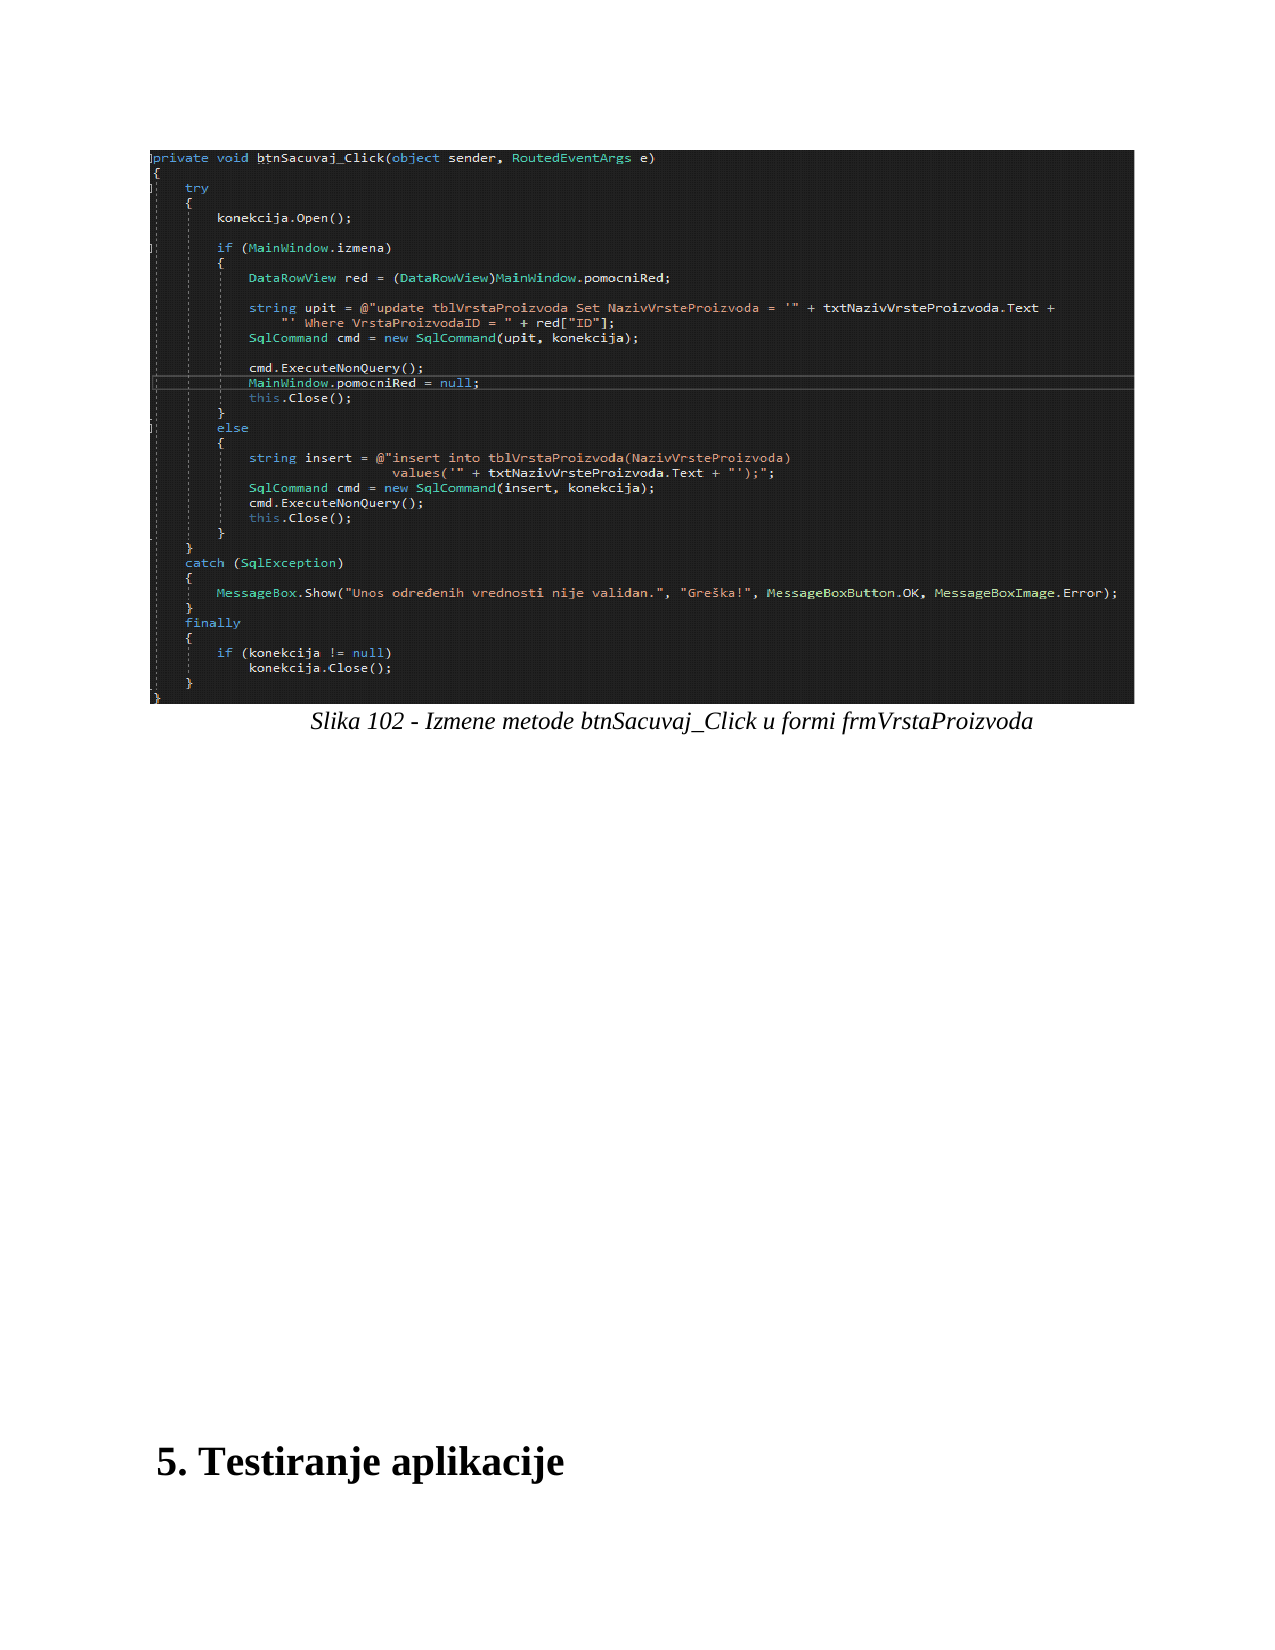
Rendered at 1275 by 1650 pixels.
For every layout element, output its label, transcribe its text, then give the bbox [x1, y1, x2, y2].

text Slika 102 - Izmene metode btnSacuvaj_Click u formi frmVrstaProizvoda [150, 706, 1125, 735]
picture [150, 150, 1135, 704]
text 5. Testiranje aplikacije [150, 1437, 1125, 1484]
